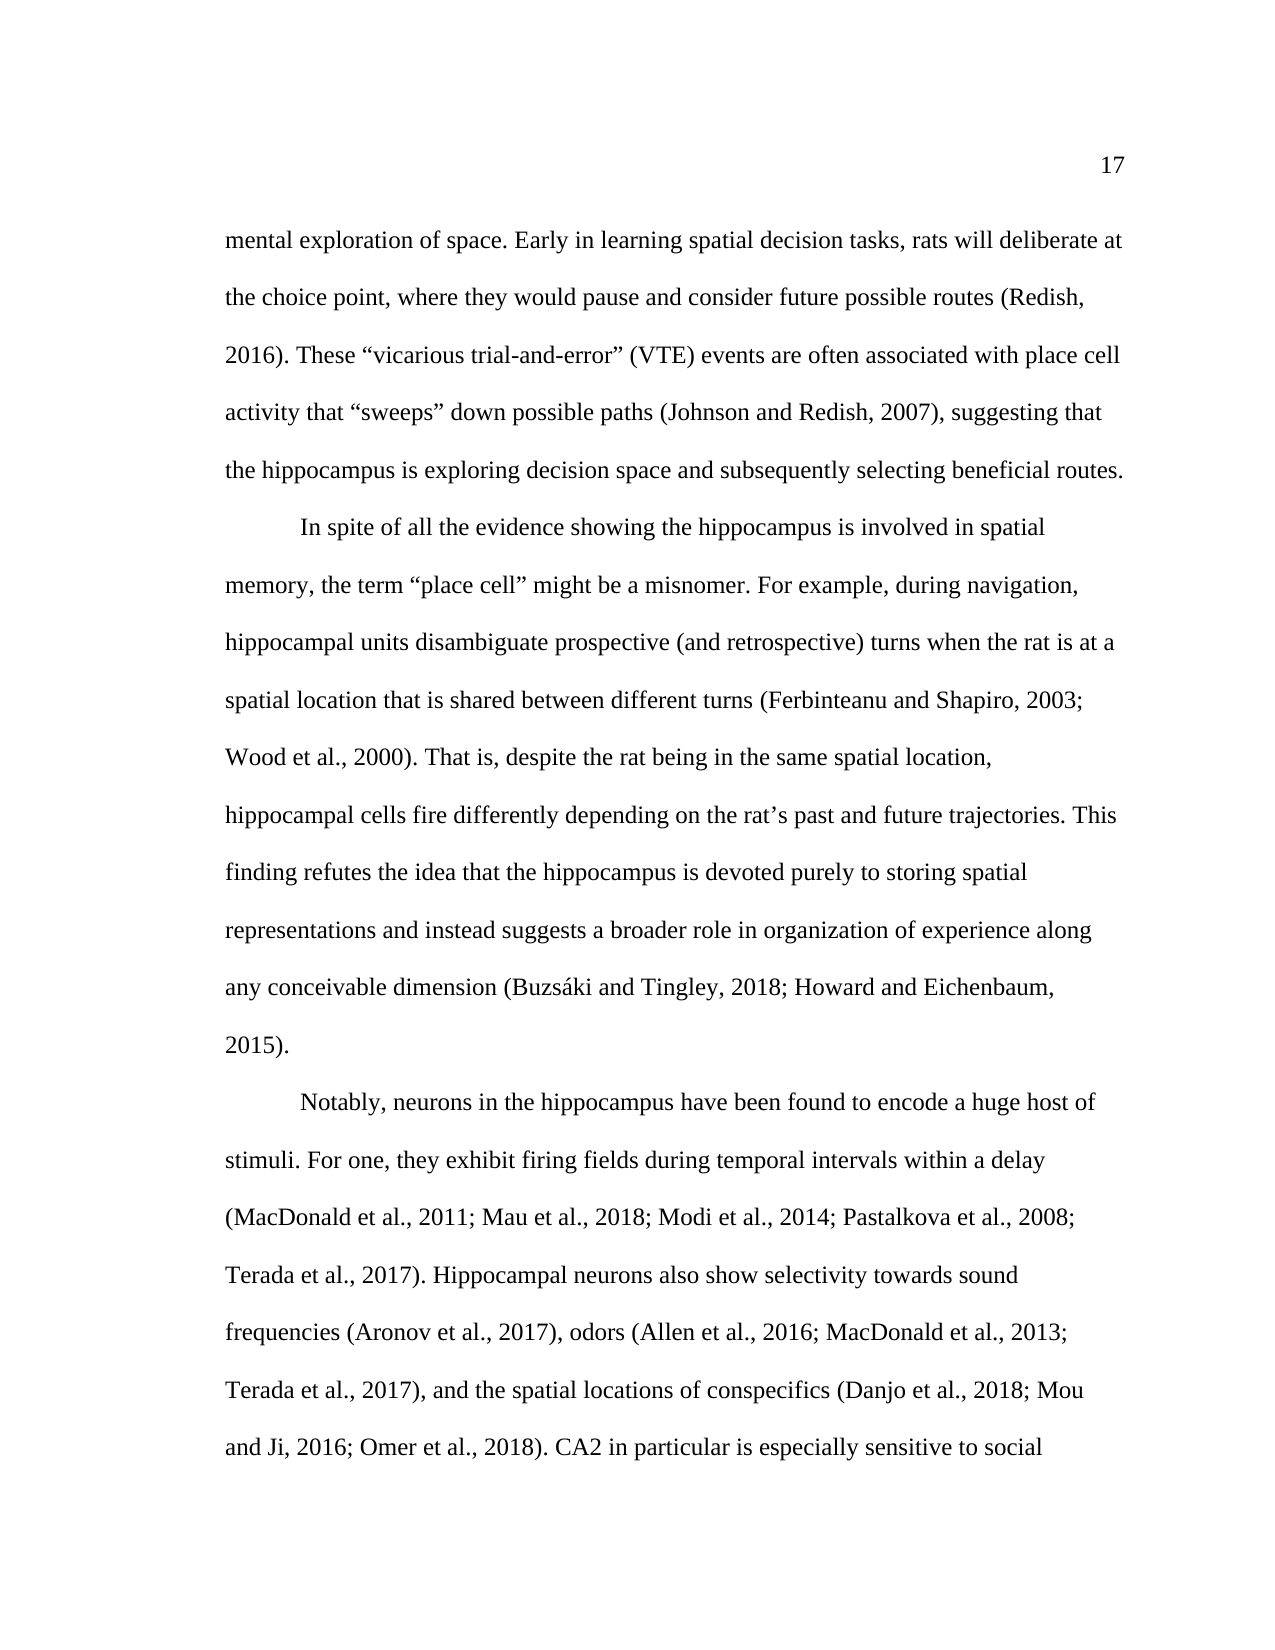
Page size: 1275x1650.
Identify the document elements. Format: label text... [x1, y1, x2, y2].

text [225, 225, 1125, 484]
text In spite of all the evidence showing the hippocampus is involved in spatial memory, the term “place cell” might be a misnomer. For example, during navigation, hippocampal units disambiguate prospective (and retrospective) turns when the rat is at a spatial location that is shared between different turns (Ferbinteanu and Shapiro, 2003; Wood et al., 2000). That is, despite the rat being in the same spatial location, hippocampal cells fire differently depending on the rat’s past and future trajectories. This finding refutes the idea that the hippocampus is devoted purely to storing spatial representations and instead suggests a broader role in organization of experience along any conceivable dimension (Buzsáki and Tingley, 2018; Howard and Eichenbaum, 2015). [225, 512, 1125, 1059]
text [225, 1087, 1125, 1461]
